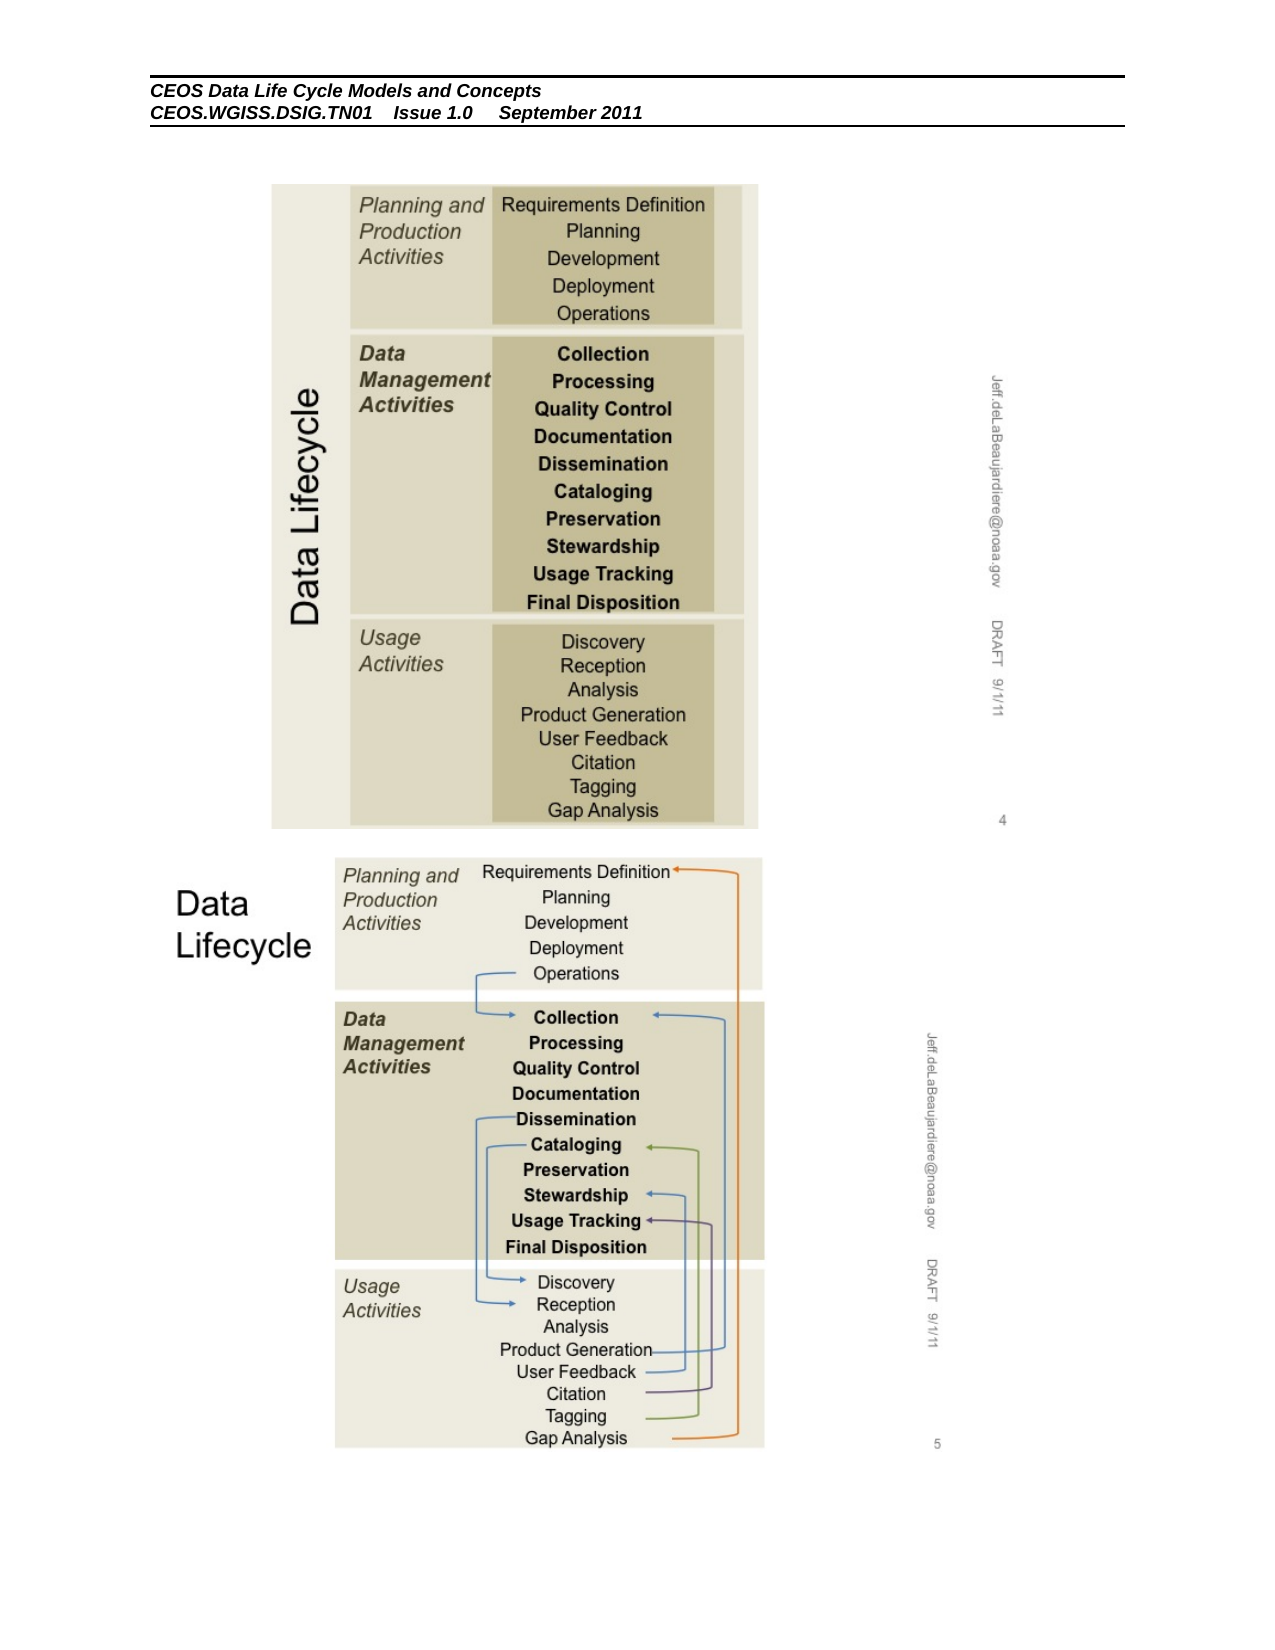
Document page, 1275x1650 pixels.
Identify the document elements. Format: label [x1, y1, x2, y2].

picture [150, 857, 943, 1452]
picture [150, 184, 1009, 829]
